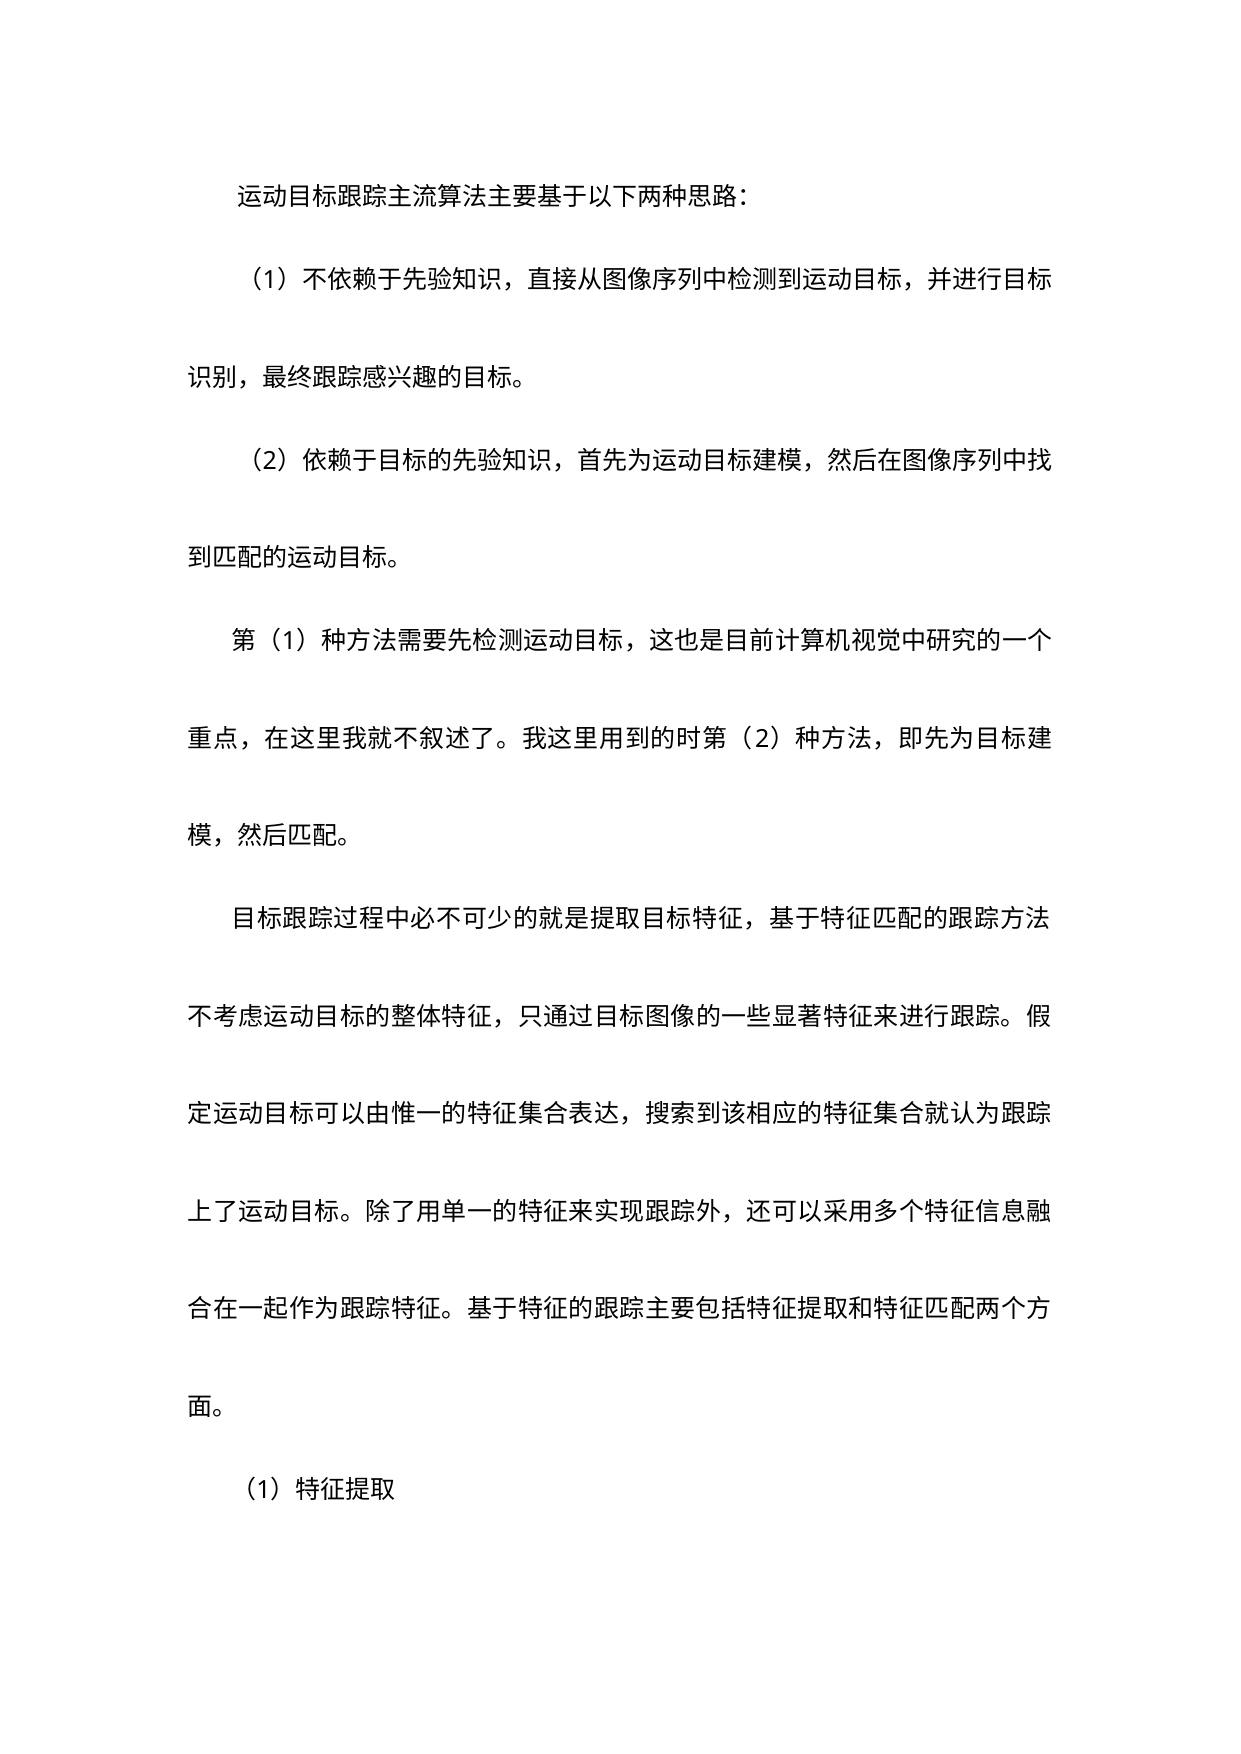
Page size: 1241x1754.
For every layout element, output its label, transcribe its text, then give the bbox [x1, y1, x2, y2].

list 不依赖于先验知识，直接从图像序列中检测到运动目标，并进行目标识别，最终跟踪感兴趣的目标。 [187, 245, 1053, 408]
list 依赖于目标的先验知识，首先为运动目标建模，然后在图像序列中找到匹配的运动目标。 [187, 426, 1053, 588]
list 目标跟踪过程中必不可少的就是提取目标特征，基于特征匹配的跟踪方法不考虑运动目标的整体特征，只通过目标图像的一些显著特征来进行跟踪。假定运动目标可以由惟一的特征集合表达，搜索到该相应的特征集合就认为跟踪上了运动目标。除了用单一的特征来实现跟踪外，还可以采用多个特征信息融合在一起作为跟踪特征。基于特征的跟踪主要包括特征提取和特征匹配两个方面。 [187, 884, 1053, 1437]
list 运动目标跟踪主流算法主要基于以下两种思路： [187, 162, 1053, 227]
list （1）特征提取 [187, 1455, 1053, 1520]
list 第（1）种方法需要先检测运动目标，这也是目前计算机视觉中研究的一个重点，在这里我就不叙述了。我这里用到的时第（2）种方法，即先为目标建模，然后匹配。 [187, 606, 1053, 866]
